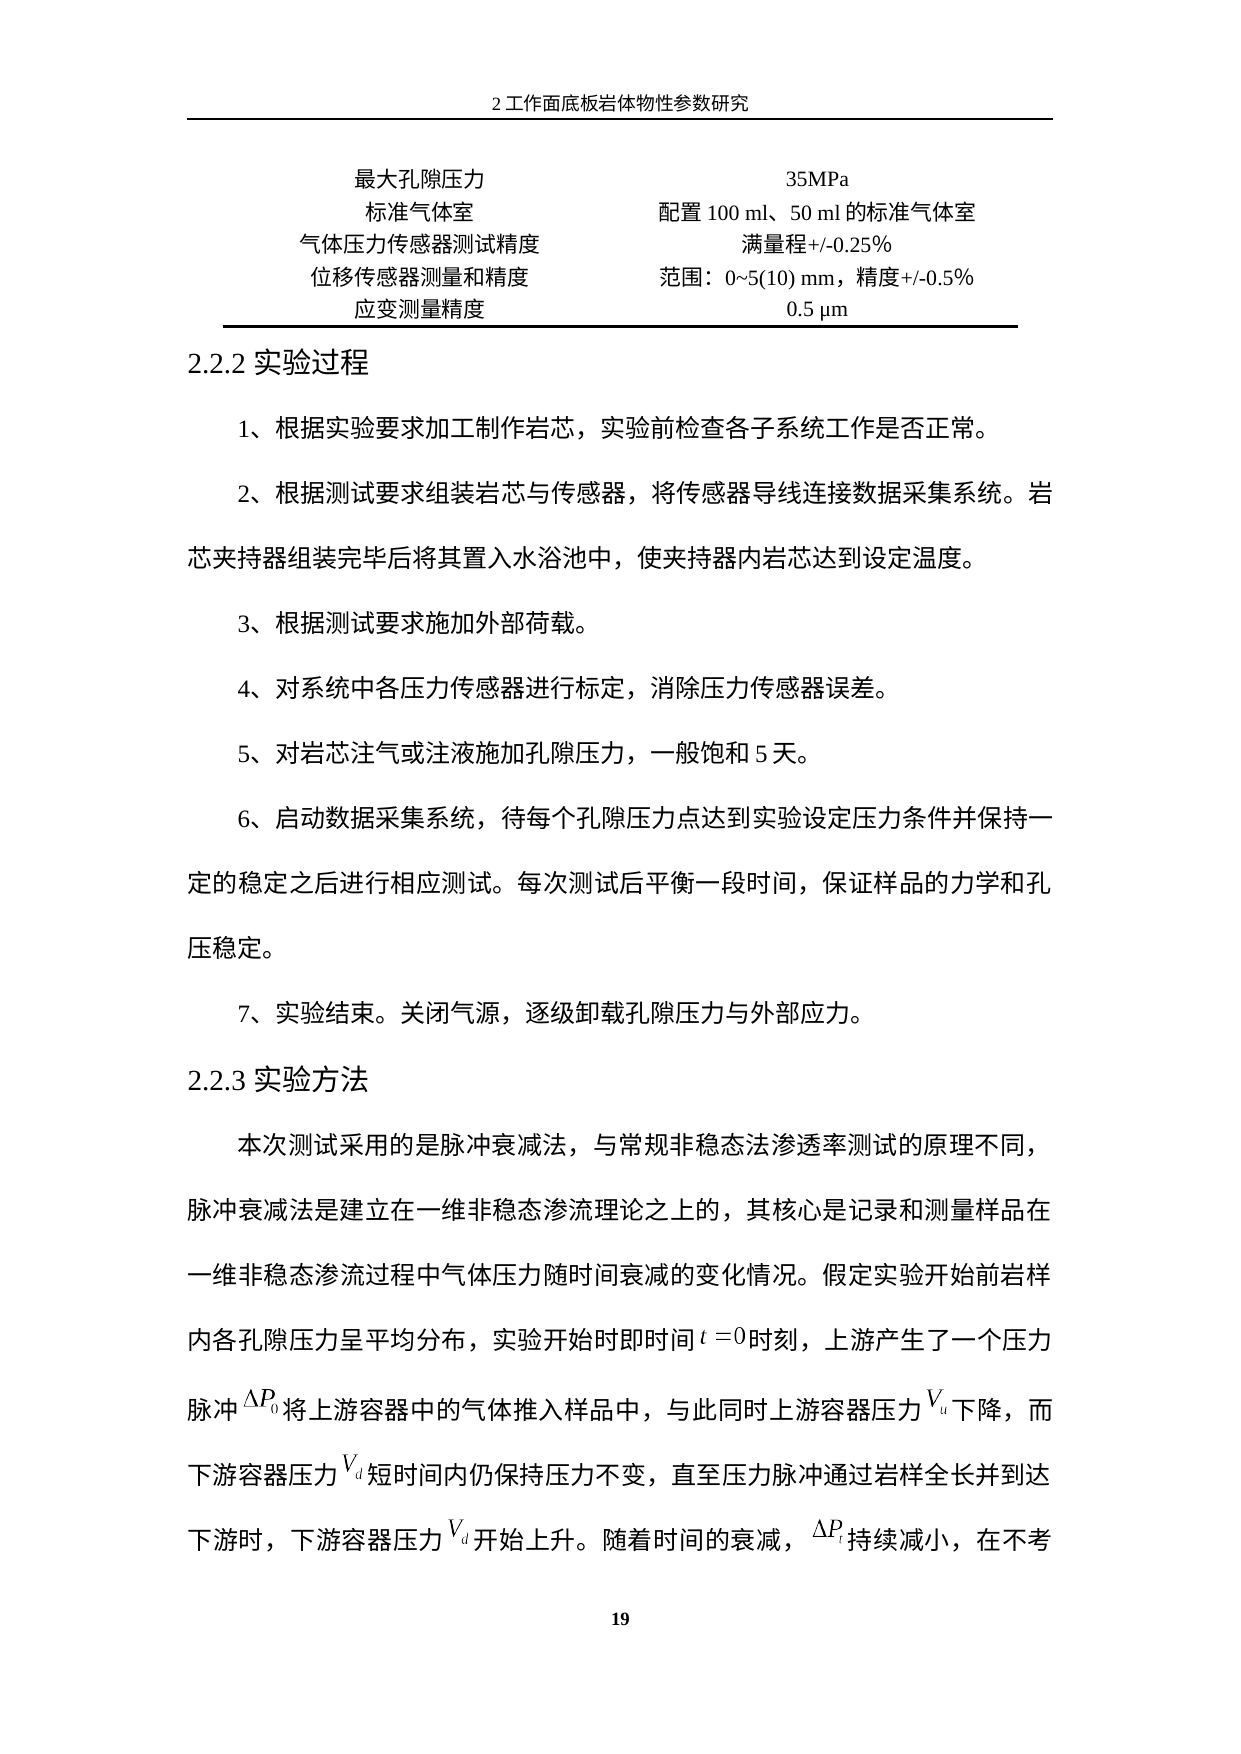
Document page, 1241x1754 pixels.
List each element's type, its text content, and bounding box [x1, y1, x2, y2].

table_cell 配置100 ml、50 ml的标准气体室 [617, 195, 1018, 227]
list 实验过程 [187, 340, 1053, 382]
table_cell 应变测量精度 [223, 292, 617, 324]
table_cell 满量程+/-0.25％ [617, 227, 1018, 259]
text 1、根据实验要求加工制作岩芯，实验前检查各子系统工作是否正常。 [187, 394, 1053, 459]
table_cell 位移传感器测量和精度 [223, 260, 617, 292]
text 2、根据测试要求组装岩芯与传感器，将传感器导线连接数据采集系统。岩芯夹持器组装完毕后将其置入水浴池中，使夹持器内岩芯达到设定温度。 [187, 459, 1053, 589]
text 4、对系统中各压力传感器进行标定，消除压力传感器误差。 [187, 654, 1053, 719]
text 5、对岩芯注气或注液施加孔隙压力，一般饱和5天。 [187, 719, 1053, 784]
text 3、根据测试要求施加外部荷载。 [187, 589, 1053, 654]
table_cell 标准气体室 [223, 195, 617, 227]
table_cell 范围：0~5(10) mm，精度+/-0.5％ [617, 260, 1018, 292]
list 实验方法 [187, 1057, 1053, 1098]
table_cell 气体压力传感器测试精度 [223, 227, 617, 259]
table_cell 最大孔隙压力 [223, 162, 617, 194]
table_cell 0.5 μm [617, 292, 1018, 324]
text 6、启动数据采集系统，待每个孔隙压力点达到实验设定压力条件并保持一定的稳定之后进行相应测试。每次测试后平衡一段时间，保证样品的力学和孔压稳定。 [187, 784, 1053, 979]
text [187, 1111, 1053, 1566]
table_cell 35MPa [617, 162, 1018, 194]
text 7、实验结束。关闭气源，逐级卸载孔隙压力与外部应力。 [187, 979, 1053, 1044]
